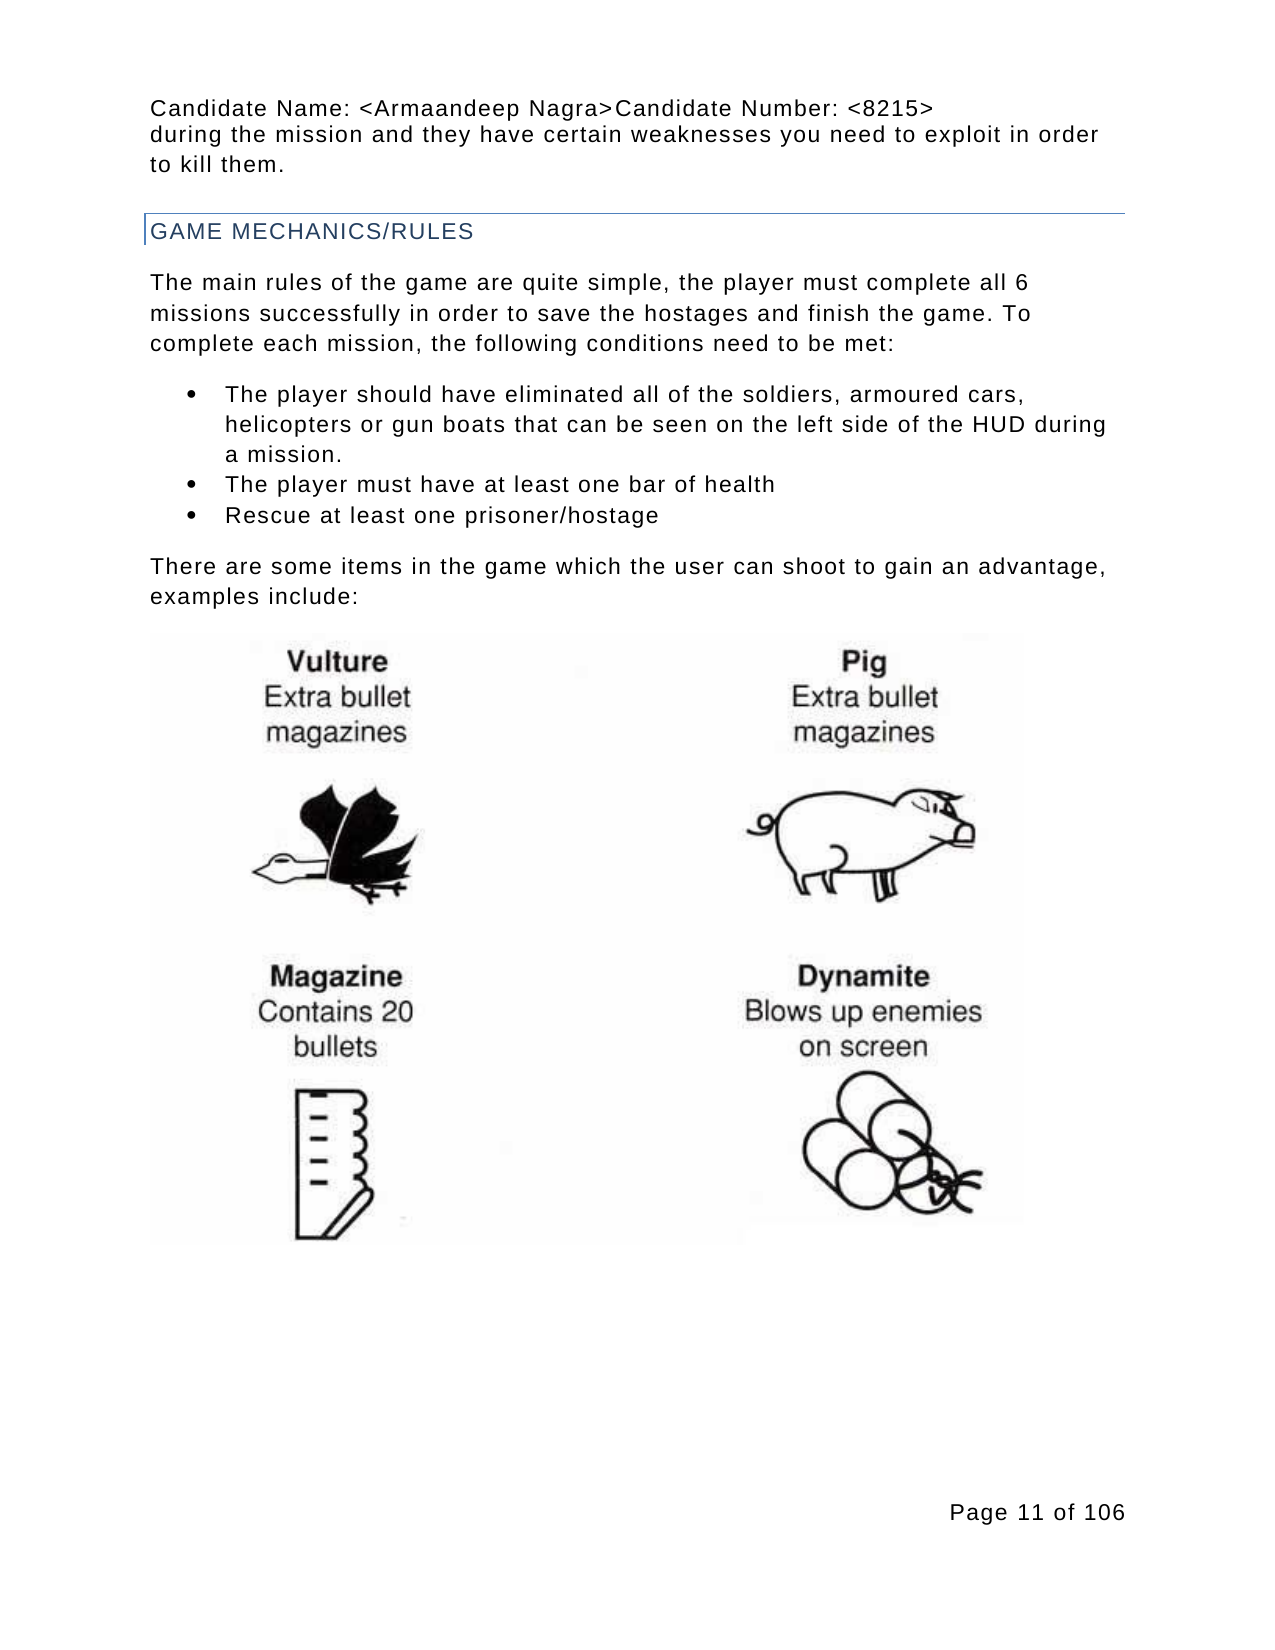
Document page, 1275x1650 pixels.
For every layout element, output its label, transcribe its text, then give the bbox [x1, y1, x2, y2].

list The player should have eliminated all of the soldiers, armoured cars, helicopters or gun boats that can be seen on the left side of the HUD during a mission. [187, 381, 1125, 468]
text There are some items in the game which the user can shoot to gain an advantage, examples include: [150, 553, 1125, 609]
subtitle Game Mechanics/Rules [146, 214, 1125, 245]
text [150, 121, 1125, 177]
picture [150, 633, 1024, 1245]
list Rescue at least one prisoner/hostage [187, 502, 1125, 528]
list The player must have at least one bar of health [187, 471, 1125, 498]
text The main rules of the game are quite simple, the player must complete all 6 missions successfully in order to save the hostages and finish the game. To complete each mission, the following conditions need to be met: [150, 269, 1125, 356]
